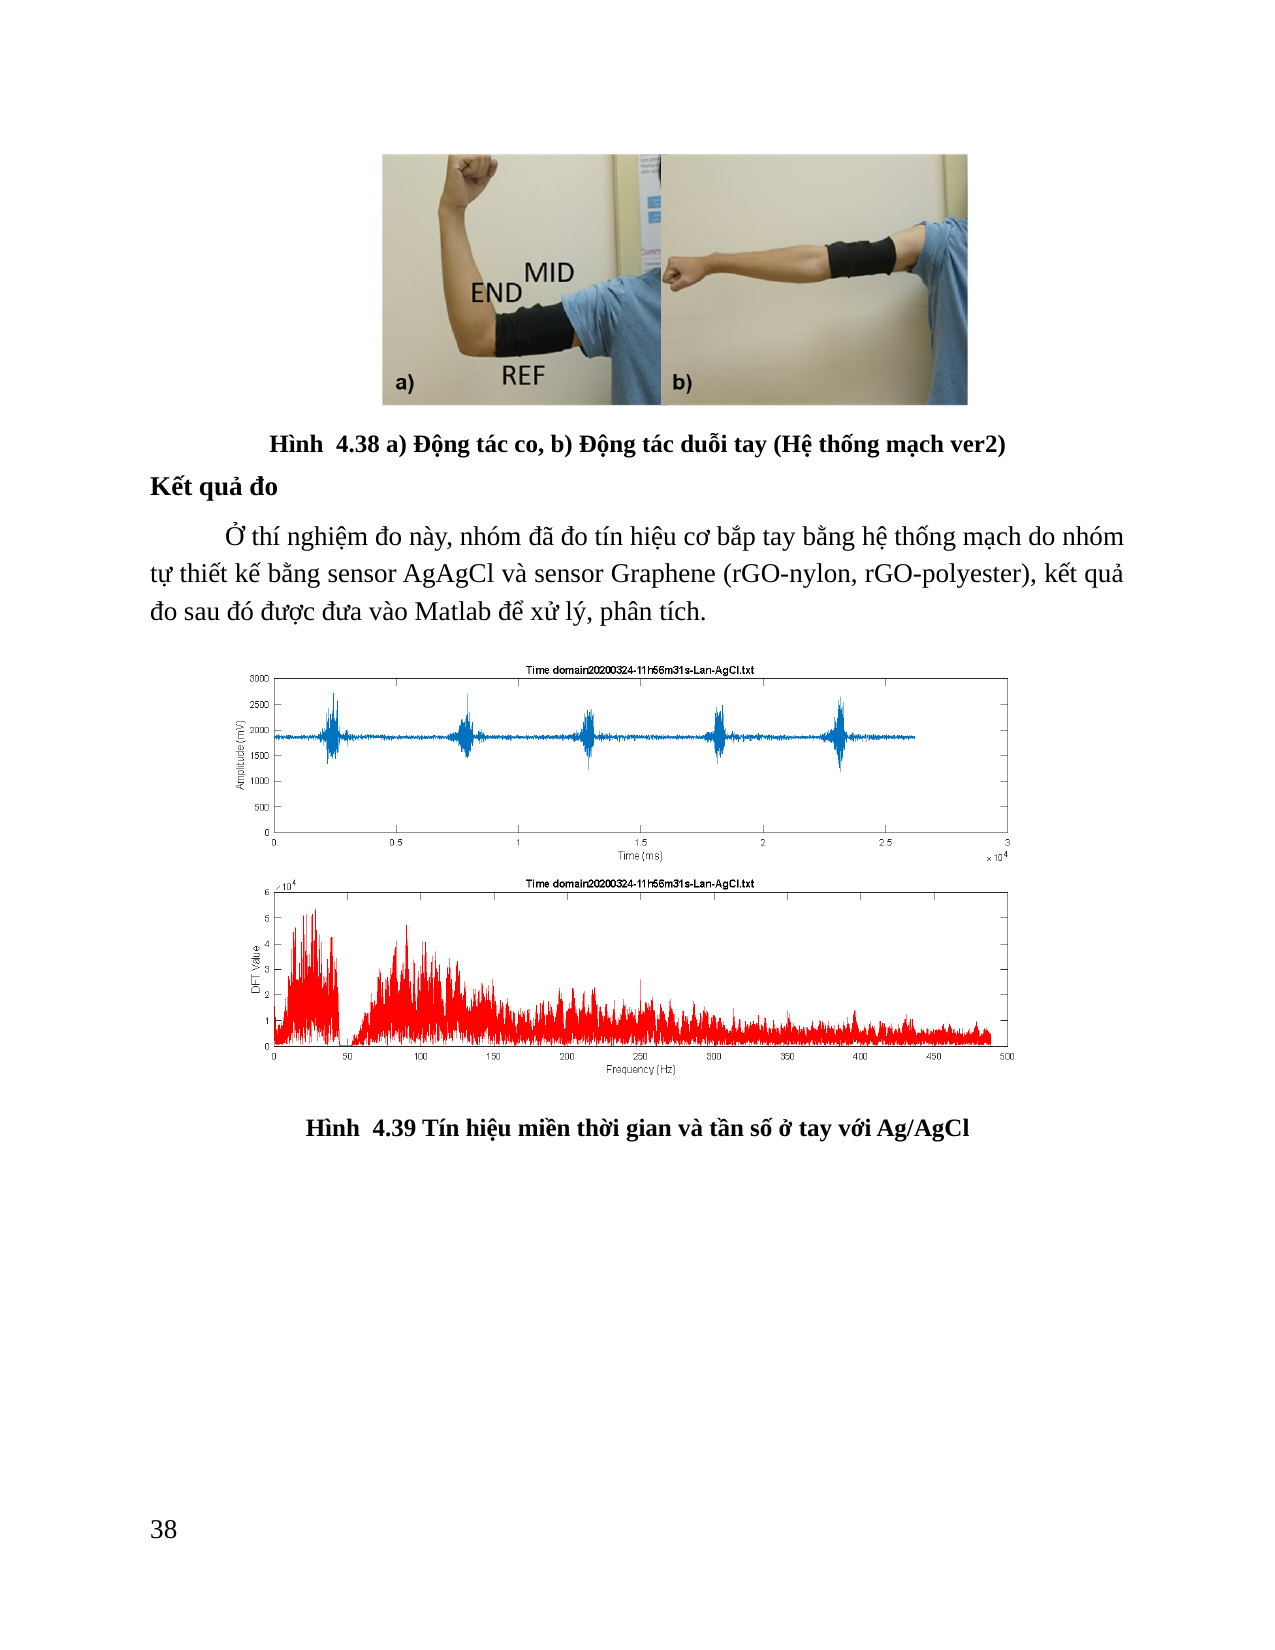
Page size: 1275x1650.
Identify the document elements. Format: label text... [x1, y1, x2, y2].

text Ở thí nghiệm đo này, nhóm đã đo tín hiệu cơ bắp tay bằng hệ thống mạch do nhóm tự thiết kế bằng sensor AgAgCl và sensor Graphene (rGO-nylon, rGO-polyester), kết quả đo sau đó được đưa vào Matlab để xử lý, phân tích. [150, 520, 1125, 626]
picture [150, 644, 1096, 1095]
picture [382, 150, 968, 411]
text Kết quả đo [150, 471, 1125, 502]
